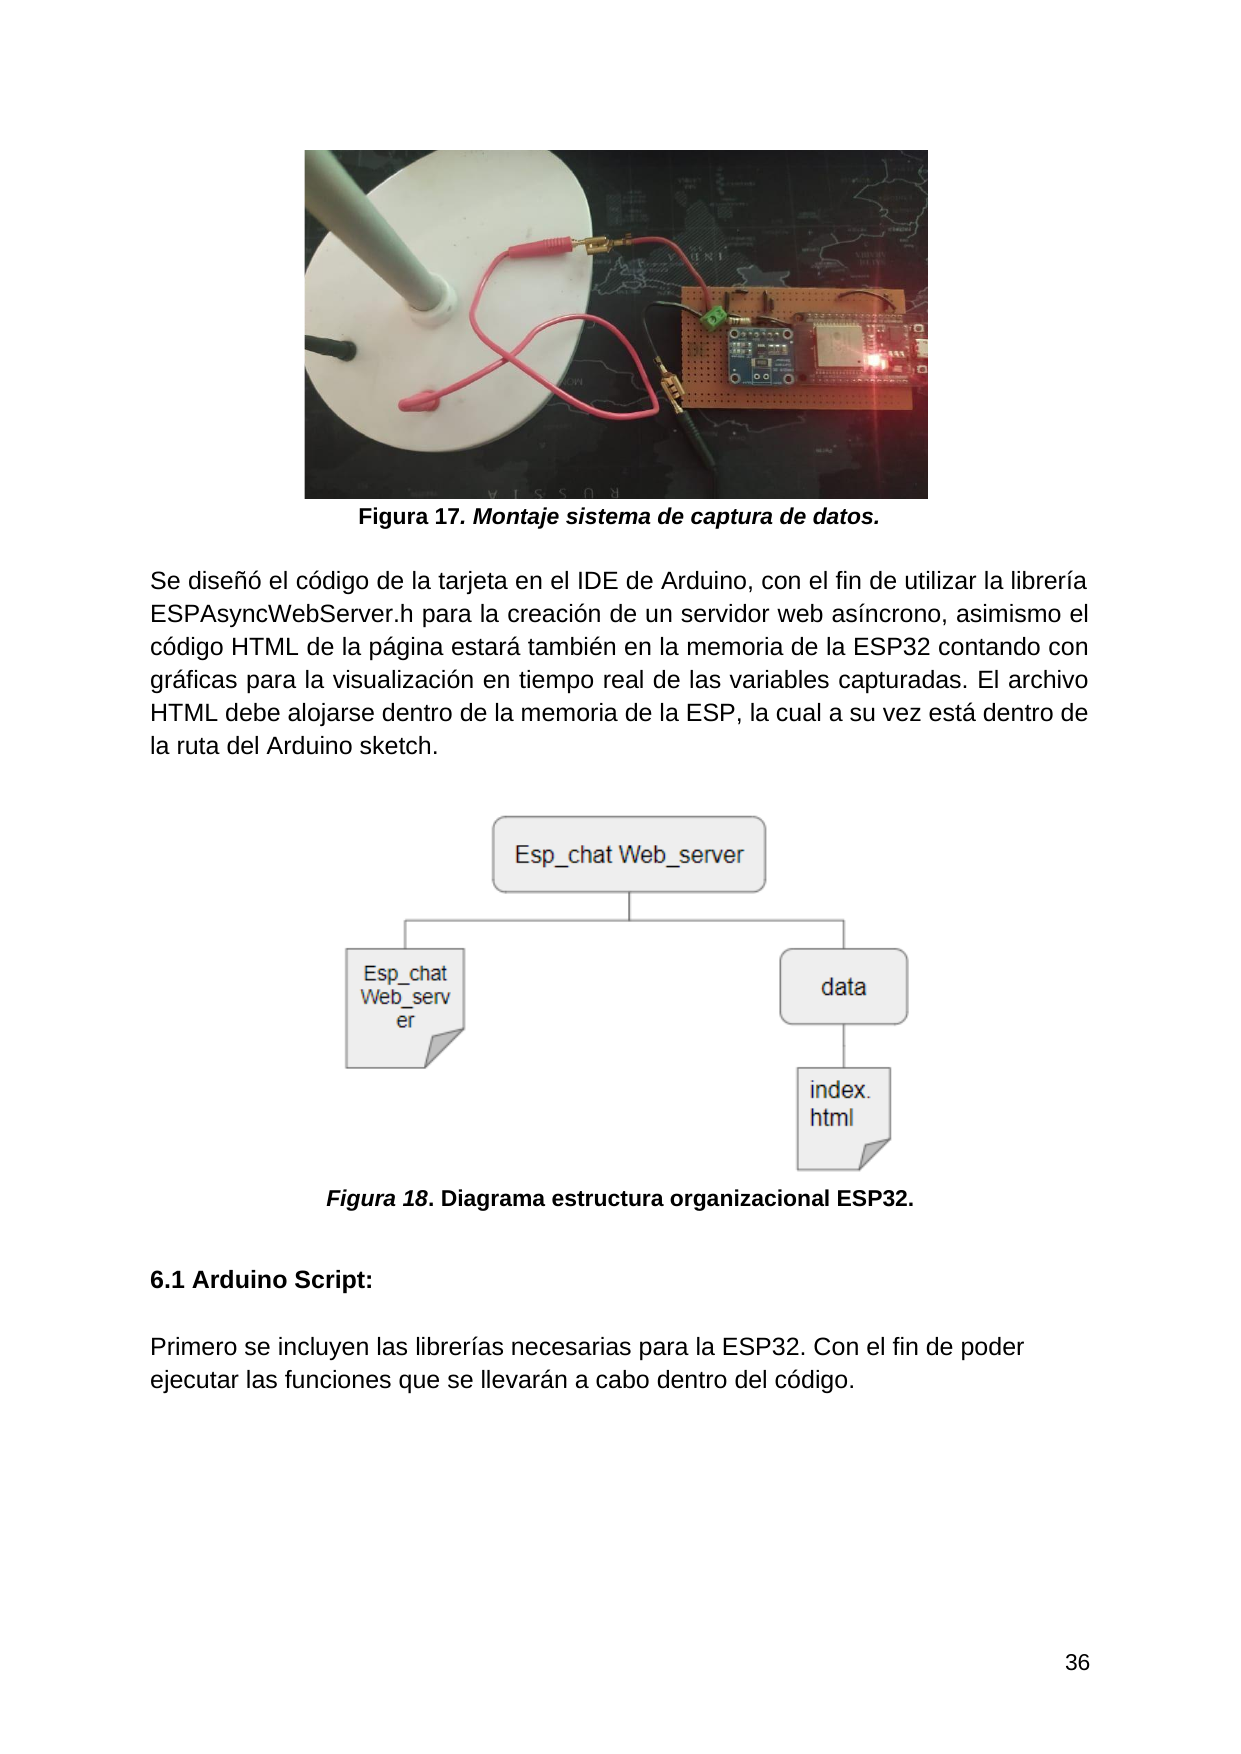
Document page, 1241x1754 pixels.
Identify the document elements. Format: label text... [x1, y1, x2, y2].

text Primero se incluyen las librerías necesarias para la ESP32. Con el fin de poder ejecutar las funciones que se llevarán a cabo dentro del código. [150, 1332, 1090, 1393]
picture [304, 150, 928, 499]
text Se diseñó el código de la tarjeta en el IDE de Arduino, con el fin de utilizar la librería ESPAsyncWebServer.h para la creación de un servidor web asíncrono, asimismo el código HTML de la página estará también en la memoria de la ESP32 contando con gráficas para la visualización en tiempo real de las variables capturadas. El archivo HTML debe alojarse dentro de la memoria de la ESP, la cual a su vez está dentro de la ruta del Arduino sketch. [150, 566, 1090, 760]
text Figura 18. Diagrama estructura organizacional ESP32. [150, 1185, 1090, 1212]
text 6.1 Arduino Script: [150, 1266, 1090, 1294]
picture [310, 797, 930, 1182]
text Figura 17. Montaje sistema de captura de datos. [150, 503, 1090, 529]
